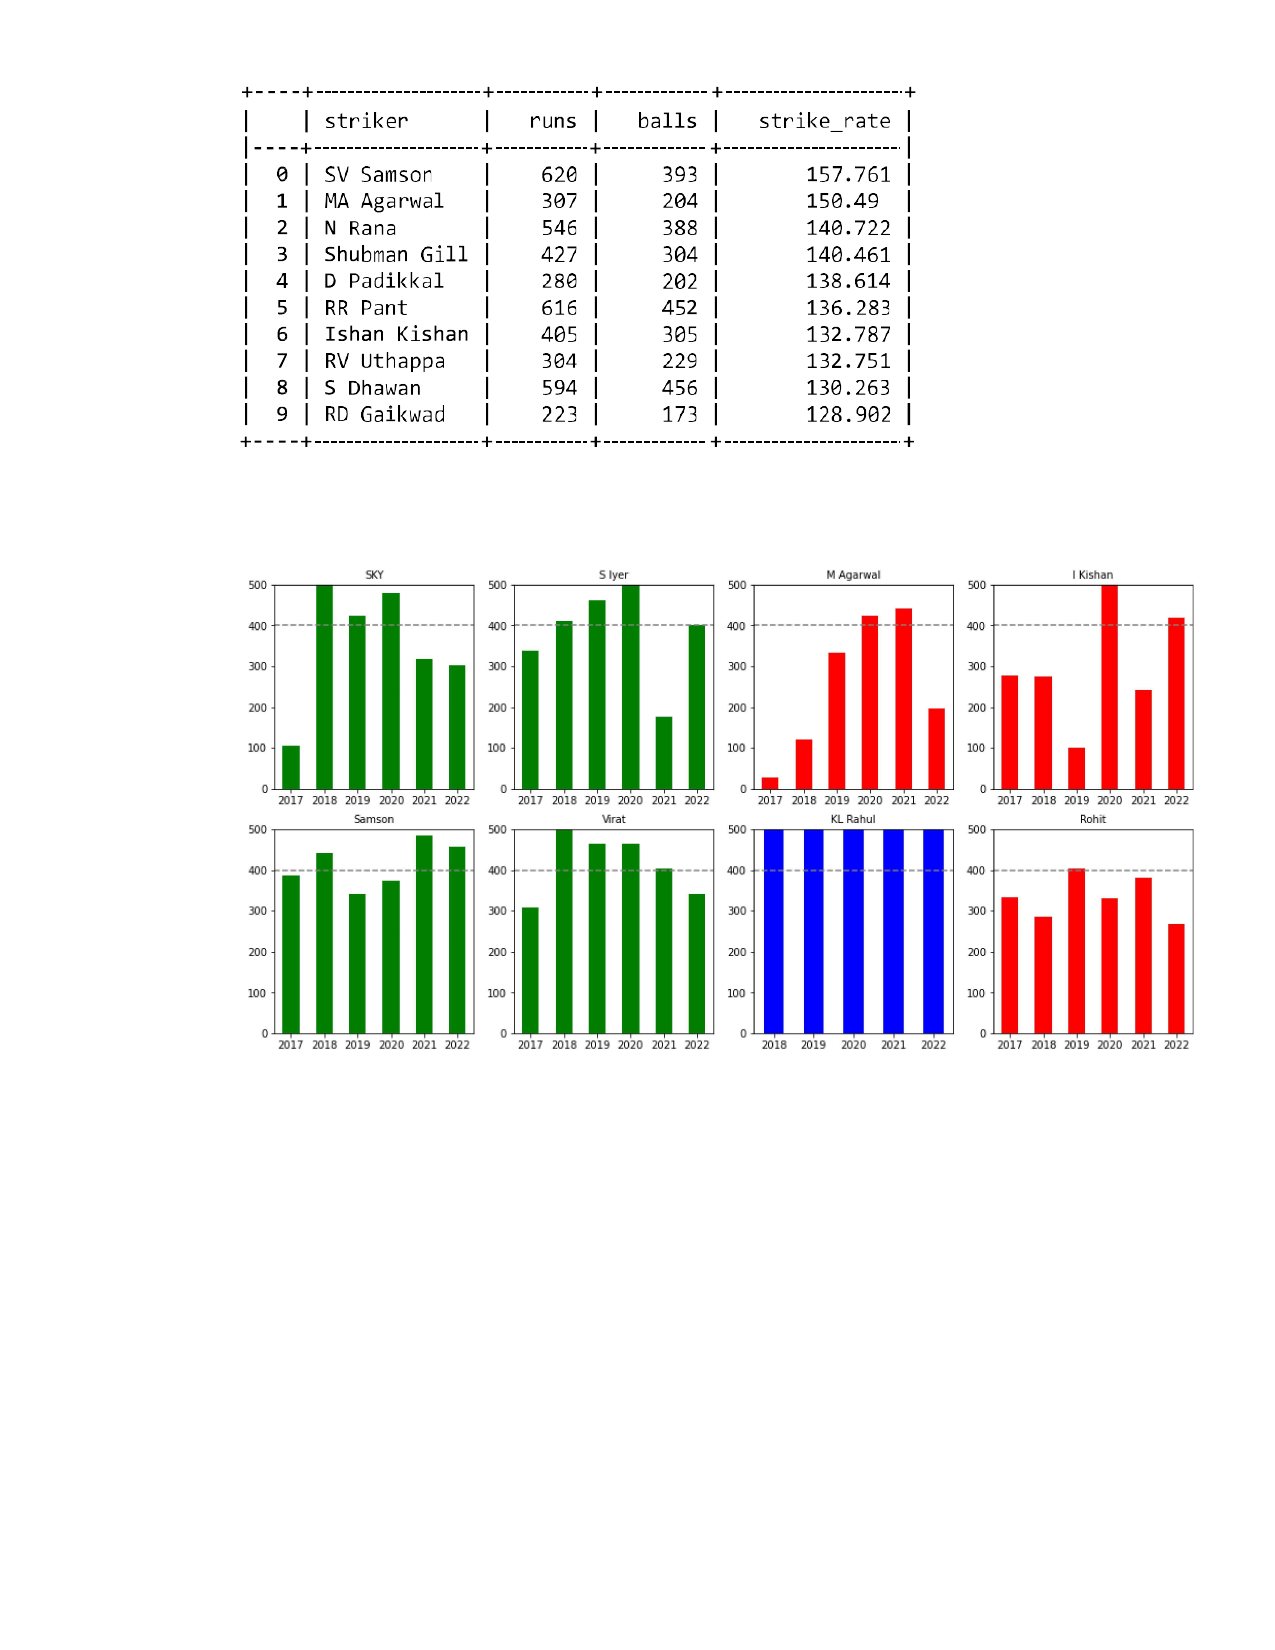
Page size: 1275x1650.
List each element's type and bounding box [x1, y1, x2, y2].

picture [807, 246, 842, 262]
picture [807, 380, 889, 395]
picture [543, 220, 577, 235]
picture [362, 245, 395, 262]
picture [663, 246, 698, 262]
picture [326, 406, 348, 421]
picture [808, 112, 890, 132]
picture [807, 326, 829, 342]
picture [854, 193, 878, 208]
picture [760, 113, 781, 128]
picture [820, 166, 842, 182]
picture [350, 193, 432, 235]
picture [361, 406, 383, 422]
picture [855, 166, 890, 182]
picture [362, 300, 383, 315]
picture [663, 220, 697, 235]
picture [361, 166, 432, 182]
picture [374, 112, 396, 128]
picture [807, 220, 842, 235]
picture [663, 193, 698, 208]
picture [820, 193, 842, 208]
picture [398, 325, 420, 341]
picture [326, 352, 444, 395]
picture [807, 406, 890, 422]
picture [350, 112, 371, 128]
picture [248, 569, 1194, 1050]
picture [807, 353, 829, 368]
picture [855, 326, 890, 342]
picture [421, 245, 444, 262]
picture [541, 326, 577, 342]
picture [663, 273, 697, 289]
picture [531, 116, 552, 128]
picture [639, 112, 660, 128]
picture [542, 300, 577, 315]
picture [662, 300, 685, 315]
picture [350, 272, 383, 288]
picture [542, 273, 577, 288]
picture [543, 380, 577, 395]
picture [854, 247, 890, 262]
picture [398, 405, 444, 422]
picture [663, 353, 697, 368]
picture [386, 300, 407, 315]
picture [663, 406, 697, 422]
picture [663, 166, 697, 182]
picture [855, 273, 890, 288]
picture [541, 246, 577, 262]
picture [542, 166, 577, 182]
picture [276, 273, 288, 288]
picture [663, 326, 697, 342]
picture [807, 273, 841, 288]
picture [326, 113, 347, 128]
picture [807, 300, 890, 315]
picture [542, 193, 577, 208]
picture [662, 380, 697, 395]
picture [784, 112, 805, 128]
picture [325, 193, 349, 208]
picture [325, 166, 349, 182]
picture [542, 406, 577, 422]
picture [868, 353, 890, 368]
picture [542, 353, 577, 368]
picture [326, 300, 348, 315]
picture [398, 272, 431, 288]
picture [855, 220, 890, 235]
